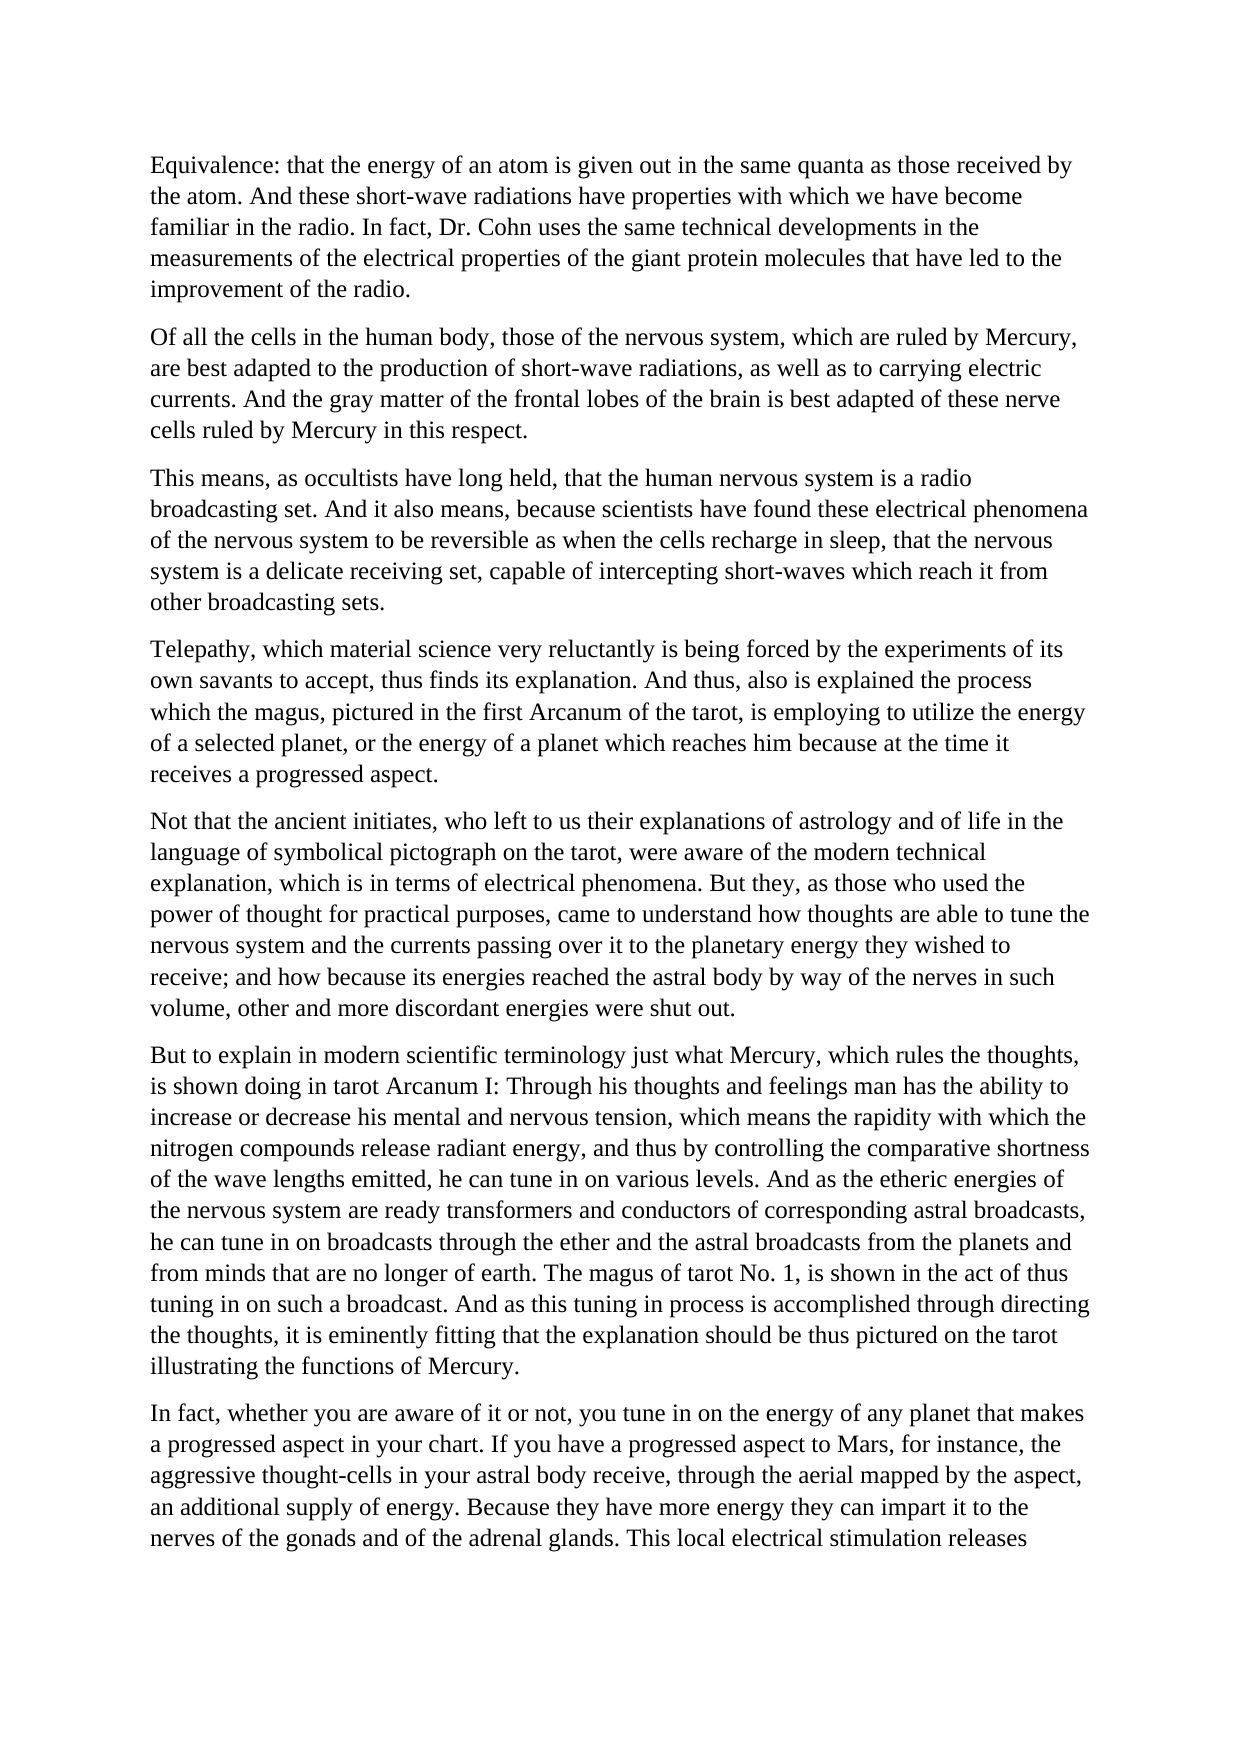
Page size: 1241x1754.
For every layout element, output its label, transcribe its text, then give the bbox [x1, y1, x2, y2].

text Not that the ancient initiates, who left to us their explanations of astrology and of life in the language of symbolical pictograph on the tarot, were aware of the modern technical explanation, which is in terms of electrical phenomena. But they, as those who used the power of thought for practical purposes, came to understand how thoughts are able to tune the nervous system and the currents passing over it to the planetary energy they wished to receive; and how because its energies reached the astral body by way of the nerves in such volume, other and more discordant energies were shut out. [150, 806, 1090, 1021]
text This means, as occultists have long held, that the human nervous system is a radio broadcasting set. And it also means, because scientists have found these electrical phenomena of the nervous system to be reversible as when the cells recharge in sleep, that the nervous system is a delicate receiving set, capable of intercepting short-waves which reach it from other broadcasting sets. [150, 463, 1090, 616]
text Of all the cells in the human body, those of the nervous system, which are ruled by Mercury, are best adapted to the production of short-wave radiations, as well as to carrying electric currents. And the gray matter of the frontal lobes of the brain is best adapted of these nerve cells ruled by Mercury in this respect. [150, 322, 1090, 444]
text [150, 1398, 1090, 1551]
text But to explain in modern scientific terminology just what Mercury, which rules the thoughts, is shown doing in tarot Arcanum I: Through his thoughts and feelings man has the ability to increase or decrease his mental and nervous tension, which means the rapidity with which the nitrogen compounds release radiant energy, and thus by controlling the comparative shortness of the wave lengths emitted, he can tune in on various levels. And as the etheric energies of the nervous system are ready transformers and conductors of corresponding astral broadcasts, he can tune in on broadcasts through the ether and the astral broadcasts from the planets and from minds that are no longer of earth. The magus of tarot No. 1, is shown in the act of thus tuning in on such a broadcast. And as this tuning in process is accomplished through directing the thoughts, it is eminently fitting that the explanation should be thus pictured on the tarot illustrating the functions of Mercury. [150, 1040, 1090, 1379]
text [150, 150, 1090, 303]
text Telepathy, which material science very reluctantly is being forced by the experiments of its own savants to accept, thus finds its explanation. And thus, also is explained the process which the magus, pictured in the first Arcanum of the tarot, is employing to utilize the energy of a selected planet, or the energy of a planet which reaches him because at the time it receives a progressed aspect. [150, 634, 1090, 787]
